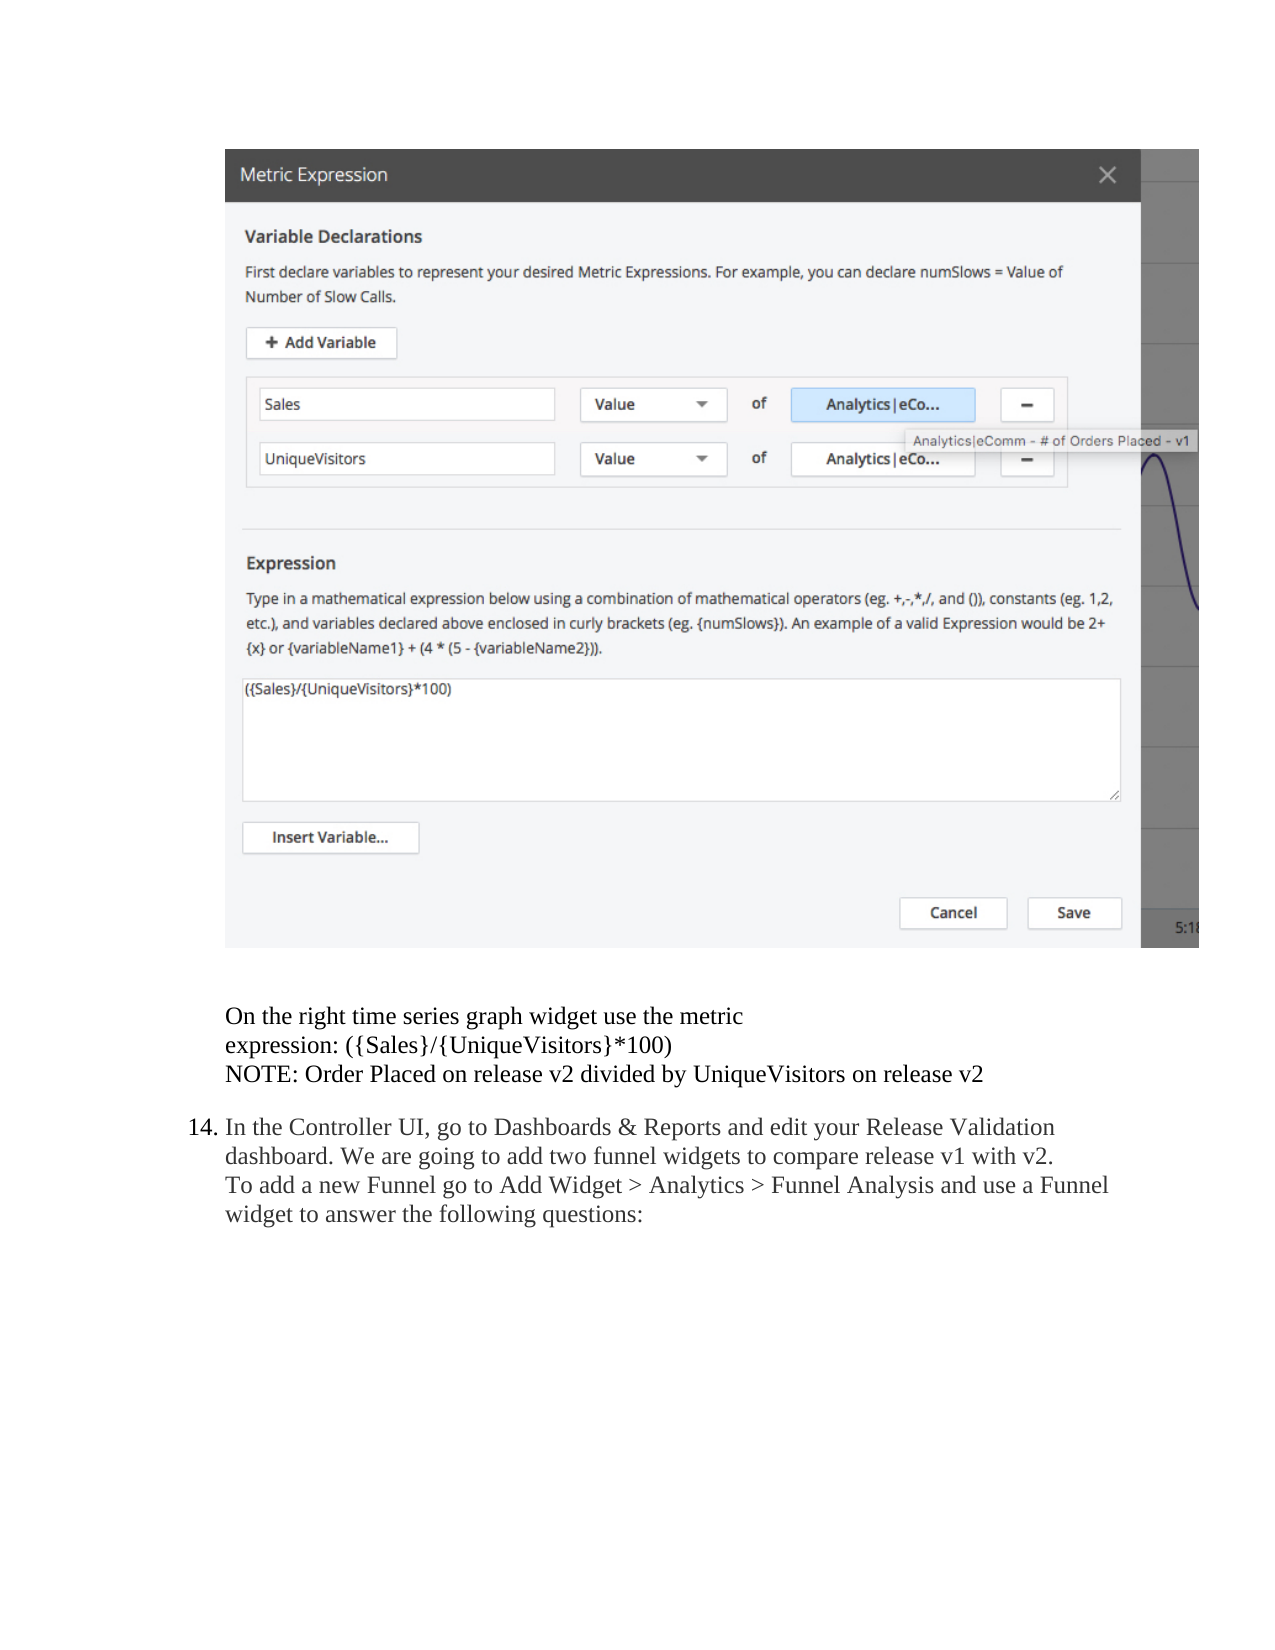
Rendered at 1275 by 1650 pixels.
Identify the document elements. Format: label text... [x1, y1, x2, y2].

picture [225, 149, 1199, 948]
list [187, 1112, 1125, 1256]
